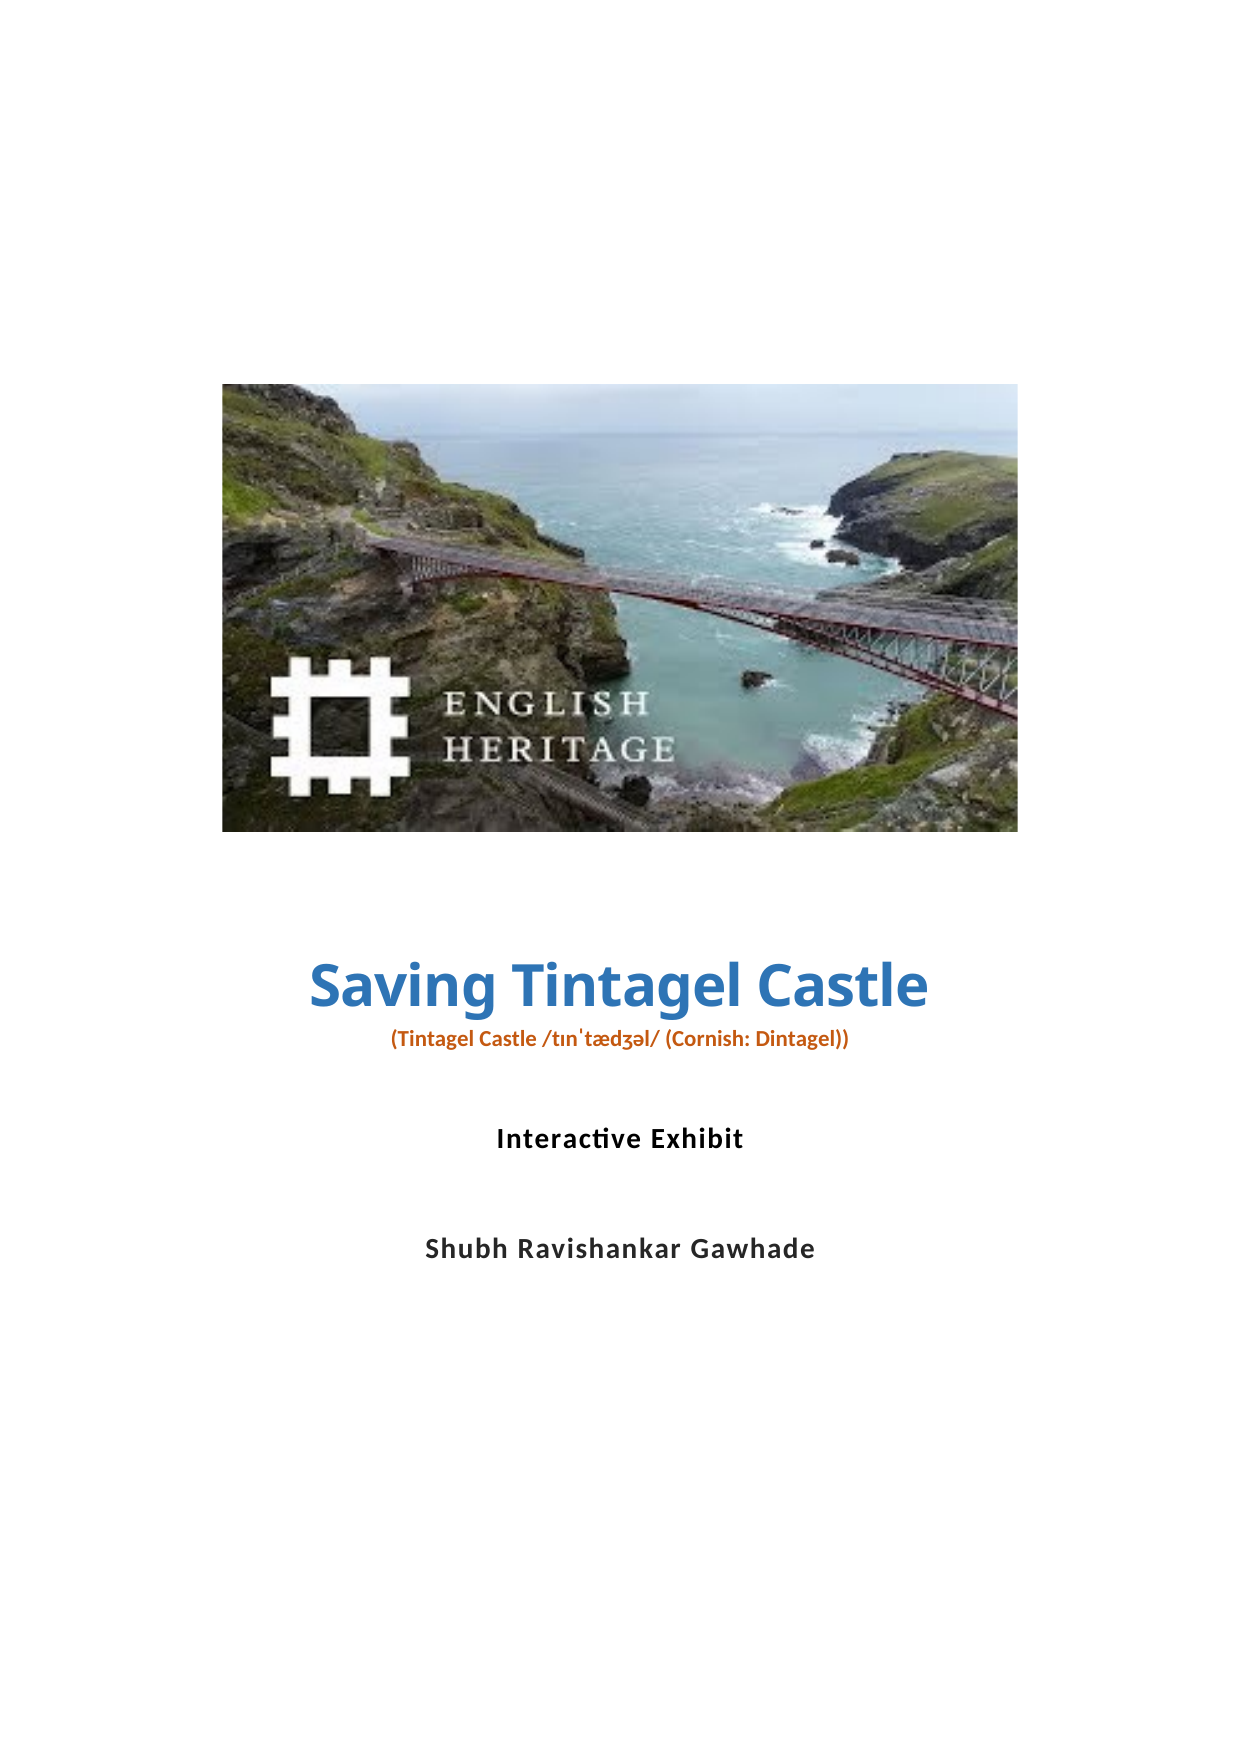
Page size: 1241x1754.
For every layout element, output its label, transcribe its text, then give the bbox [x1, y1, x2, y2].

subtitle Shubh Ravishankar Gawhade [150, 1231, 1090, 1266]
picture [222, 384, 1018, 832]
subtitle Interactive Exhibit [150, 1120, 1090, 1156]
title Saving Tintagel Castle [150, 944, 1090, 1024]
text (Tintagel Castle /tɪnˈtædʒəl/ (Cornish: Dintagel)) [150, 1024, 1090, 1052]
